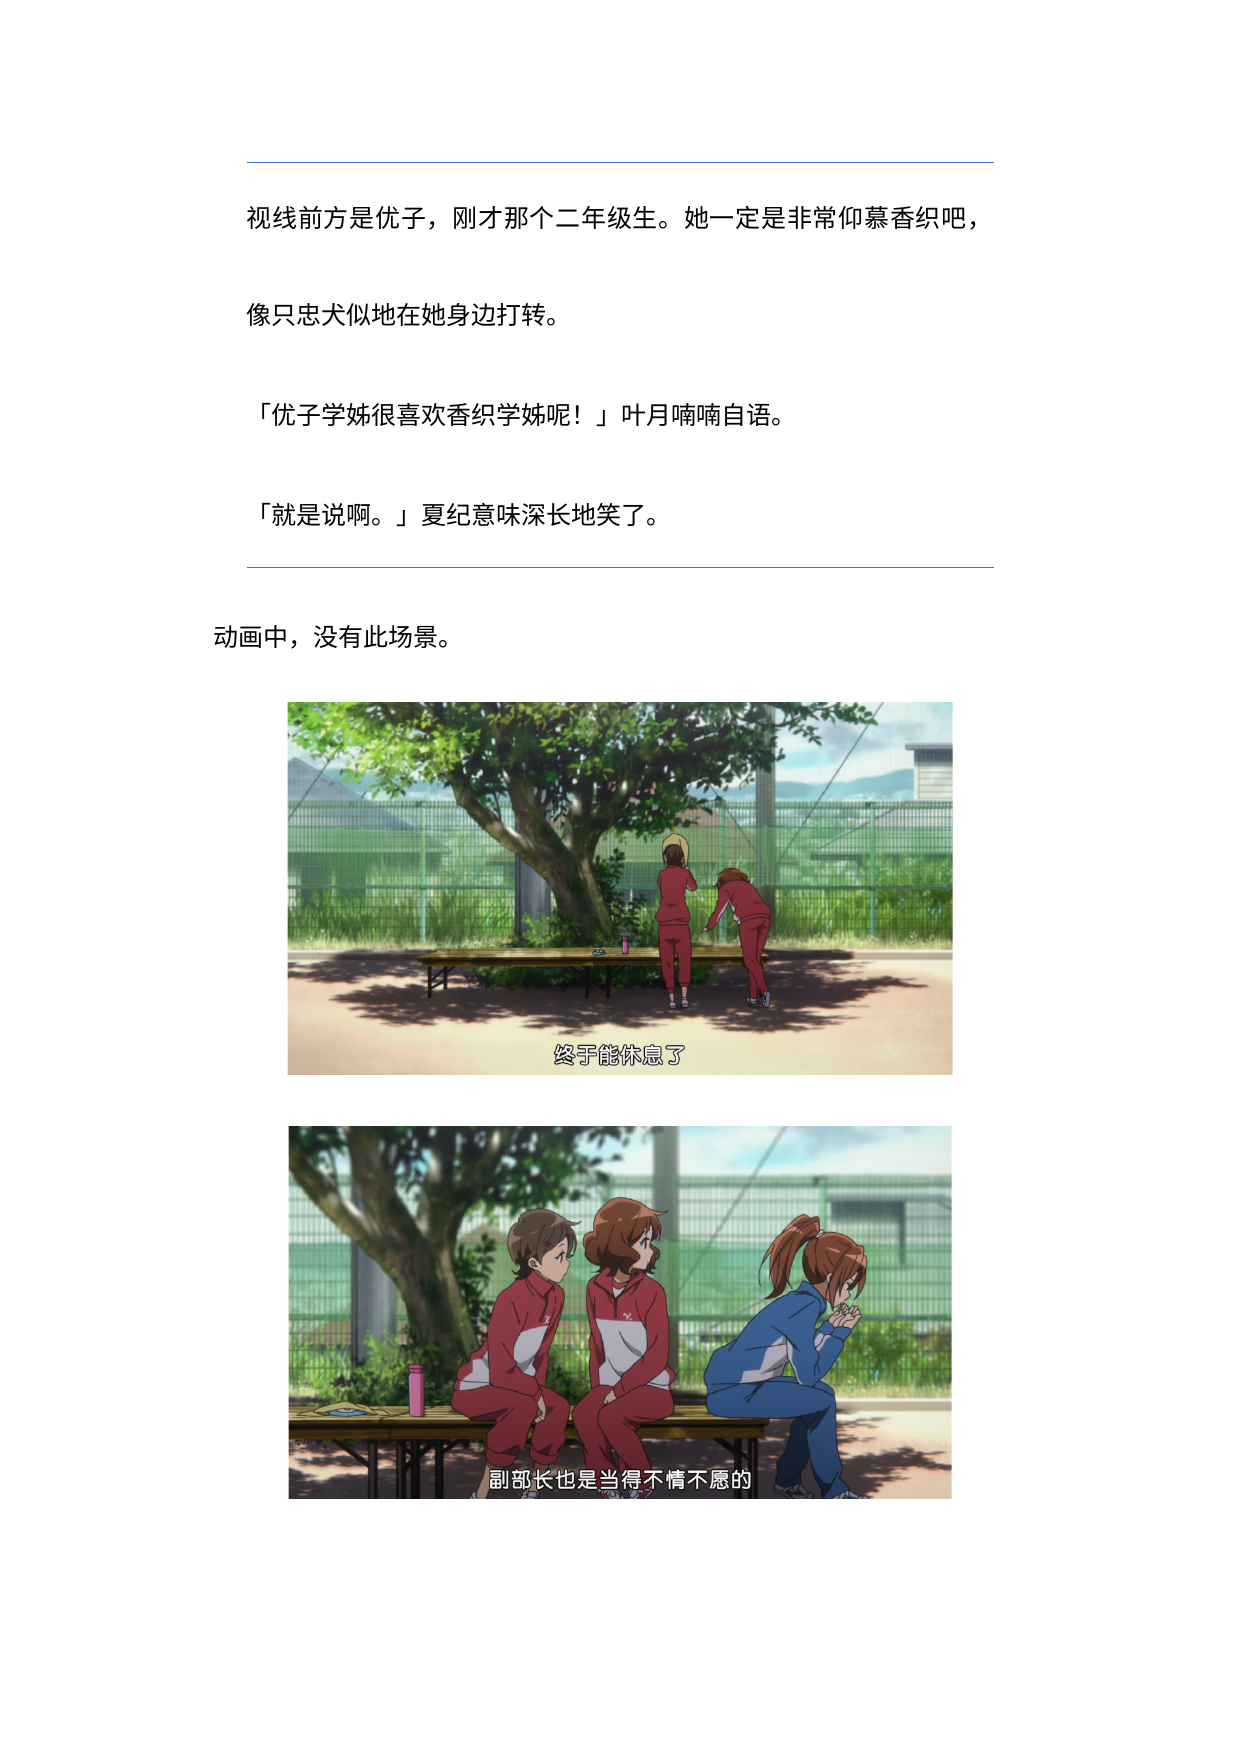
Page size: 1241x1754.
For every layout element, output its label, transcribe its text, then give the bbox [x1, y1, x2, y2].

text 动画中，没有此场景。 [187, 603, 1053, 668]
text 「优子学姊很喜欢香织学姊呢！」叶月喃喃自语。 [247, 359, 994, 446]
text 「就是说啊。」夏纪意味深长地笑了。 [247, 459, 994, 567]
text 视线前方是优子，刚才那个二年级生。她一定是非常仰慕香织吧，像只忠犬似地在她身边打转。 [247, 163, 994, 346]
picture [288, 1126, 952, 1499]
picture [287, 702, 953, 1075]
